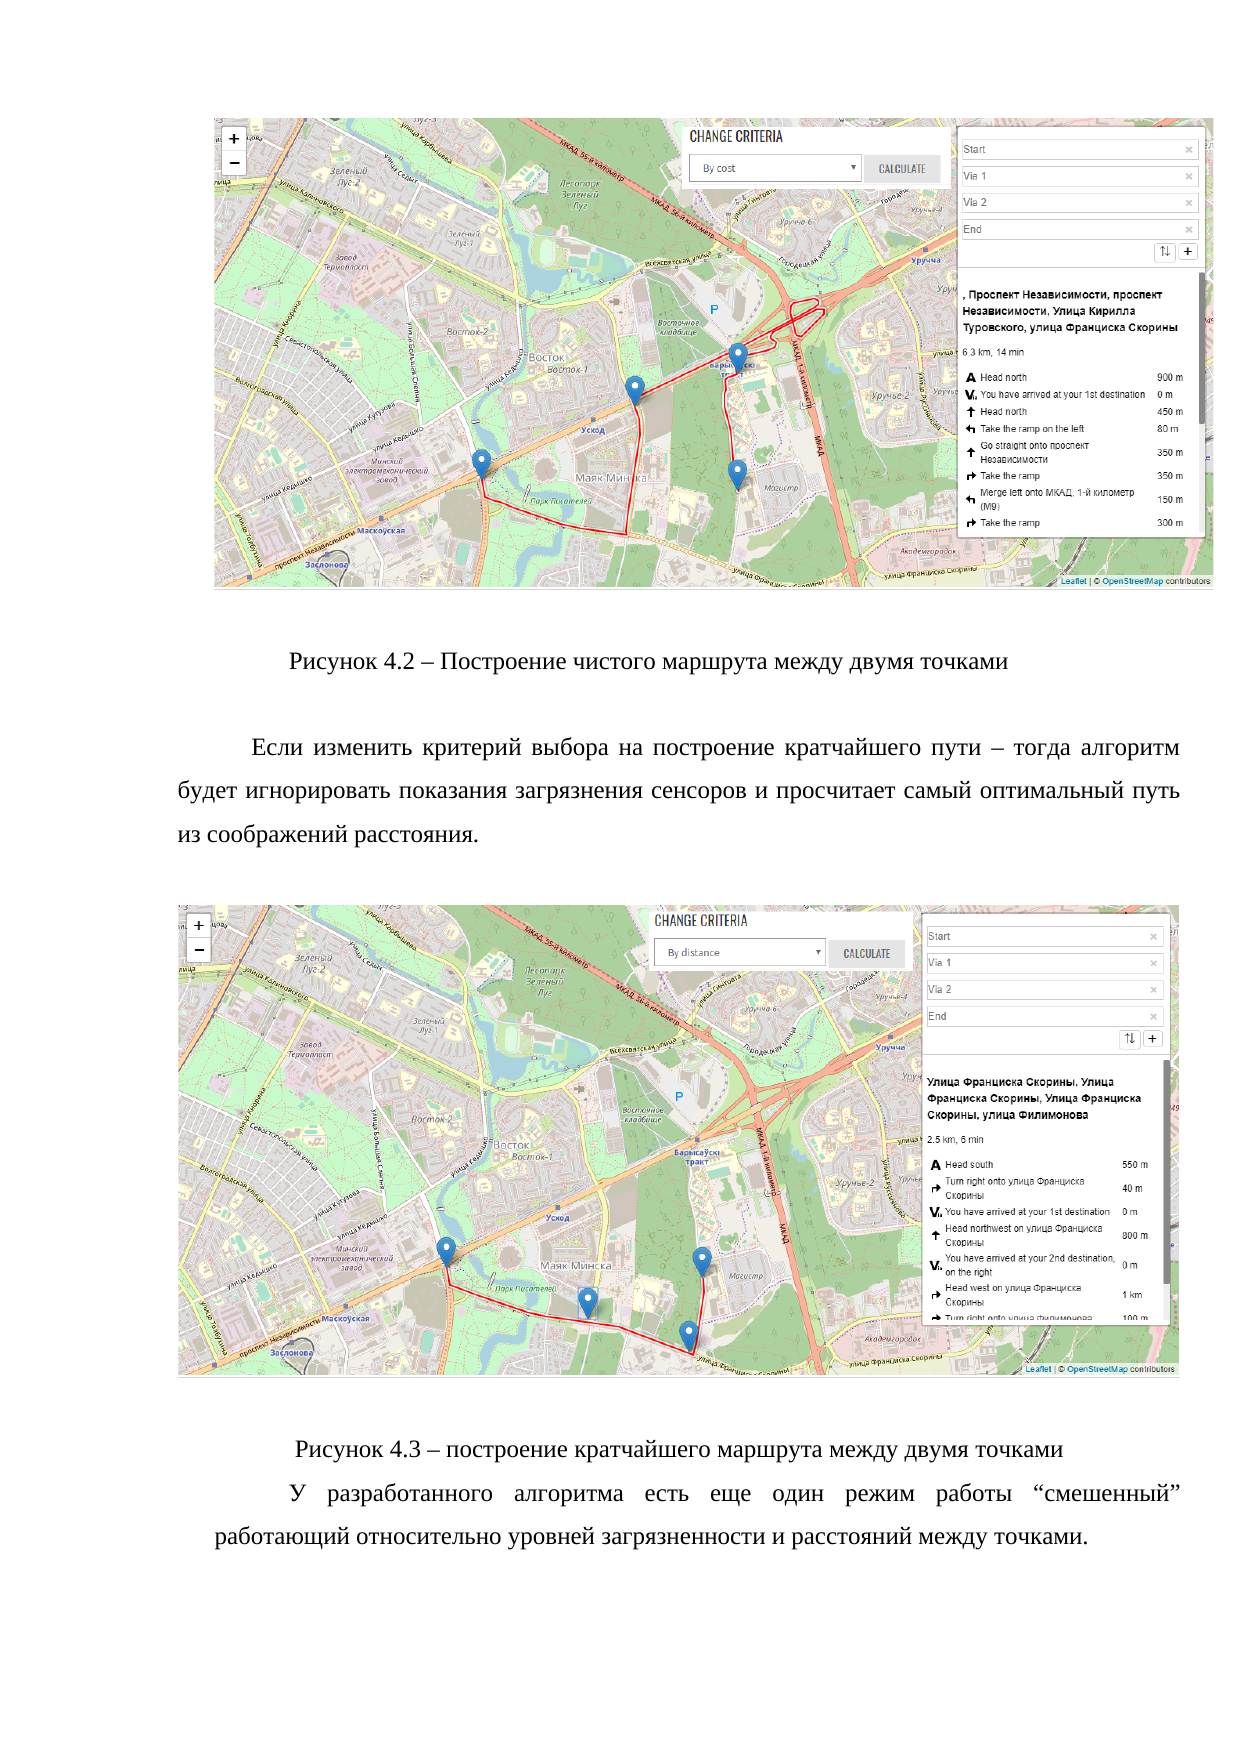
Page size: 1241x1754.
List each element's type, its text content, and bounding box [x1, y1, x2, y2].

text Если изменить критерий выбора на построение кратчайшего пути – тогда алгоритм будет игнорировать показания загрязнения сенсоров и просчитает самый оптимальный путь из соображений расстояния. [177, 732, 1181, 847]
text Рисунок 4.3 – построение кратчайшего маршрута между двумя точками [177, 1434, 1181, 1463]
text У разработанного алгоритма есть еще один режим работы “смешенный” работающий относительно уровней загрязненности и расстояний между точками. [214, 1478, 1181, 1549]
picture [178, 905, 1181, 1378]
text Рисунок 4.2 – Построение чистого маршрута между двумя точками [215, 646, 1181, 675]
picture [214, 118, 1214, 590]
